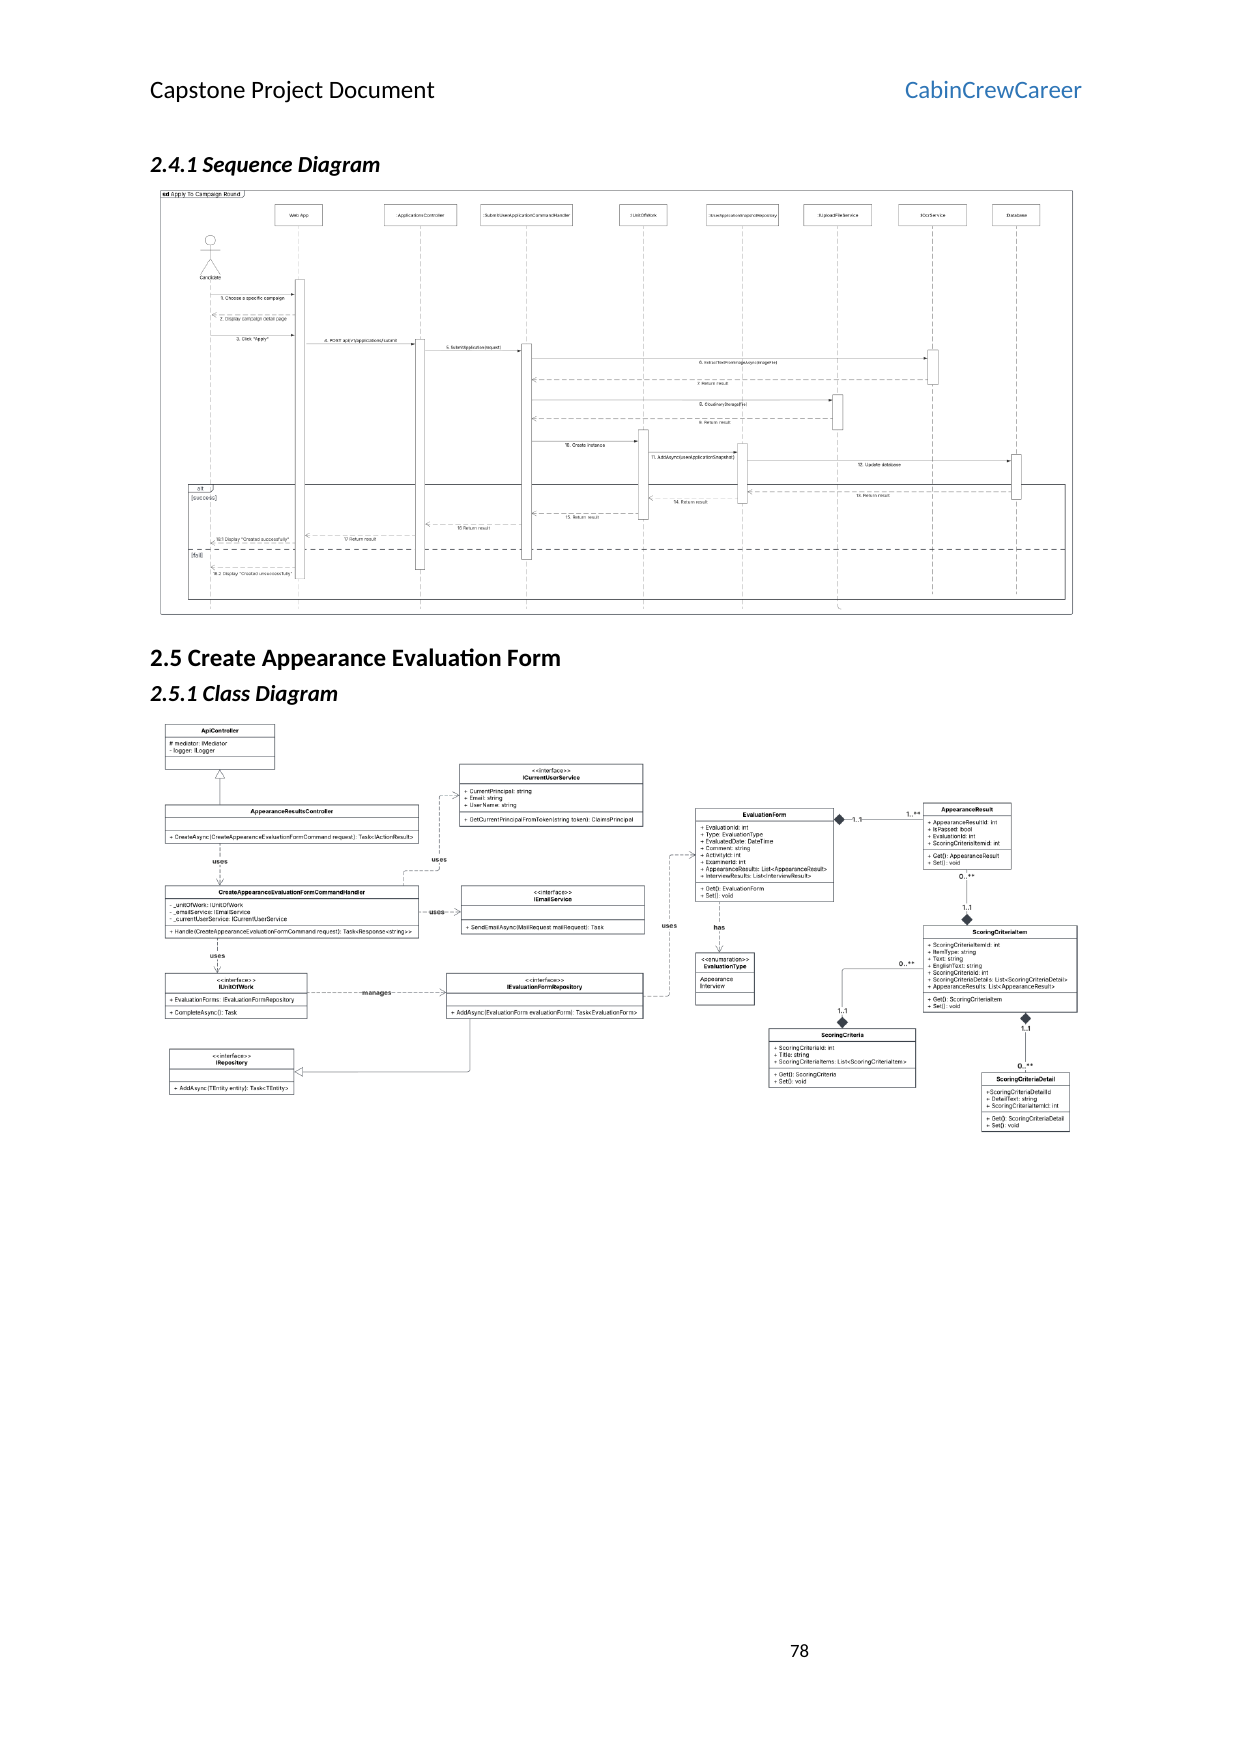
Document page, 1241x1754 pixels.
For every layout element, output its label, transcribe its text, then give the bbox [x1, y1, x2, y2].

picture [150, 709, 1090, 1146]
subtitle 2.5.1 Class Diagram [150, 679, 1090, 707]
subtitle 2.5 Create Appearance Evaluation Form [150, 642, 1090, 673]
subtitle 2.4.1 Sequence Diagram [150, 150, 1090, 178]
picture [150, 180, 1082, 624]
